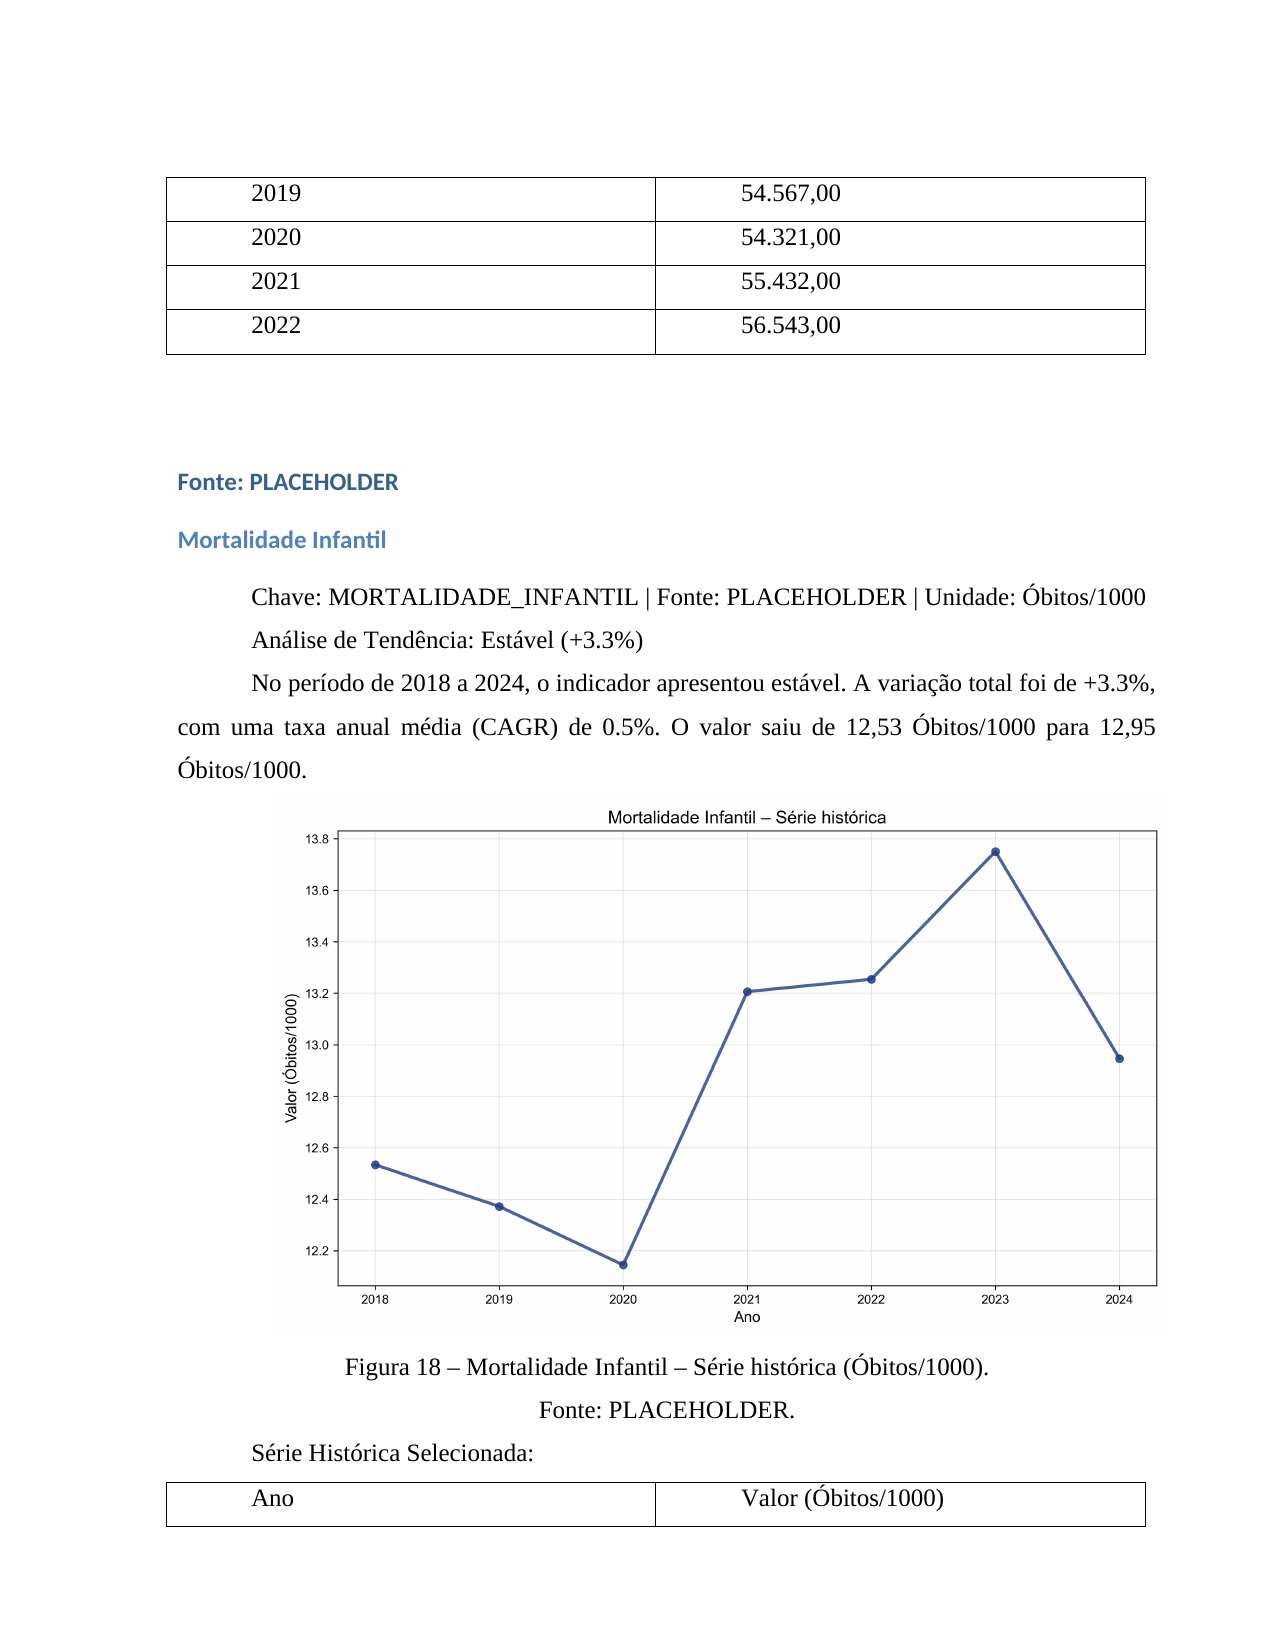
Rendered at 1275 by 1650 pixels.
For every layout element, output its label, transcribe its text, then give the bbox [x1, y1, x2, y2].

table_cell 54.321,00 [656, 222, 1145, 265]
text No período de 2018 a 2024, o indicador apresentou estável. A variação total foi de +3.3%, com uma taxa anual média (CAGR) de 0.5%. O valor saiu de 12,53 Óbitos/1000 para 12,95 Óbitos/1000. [177, 668, 1157, 783]
table_cell 55.432,00 [656, 266, 1145, 309]
table_cell 2019 [167, 178, 655, 221]
subtitle Mortalidade Infantil [177, 524, 1157, 554]
table_cell 2020 [167, 222, 655, 265]
text Figura 18 – Mortalidade Infantil – Série histórica (Óbitos/1000). [177, 1352, 1157, 1381]
subtitle Fonte: PLACEHOLDER [177, 466, 1157, 496]
table_header Valor (Óbitos/1000) [656, 1483, 1145, 1526]
table_cell 56.543,00 [656, 310, 1145, 353]
text Fonte: PLACEHOLDER. [177, 1395, 1157, 1424]
text Chave: MORTALIDADE_INFANTIL | Fonte: PLACEHOLDER | Unidade: Óbitos/1000 [177, 582, 1157, 611]
table_cell 54.567,00 [656, 178, 1145, 221]
text Série Histórica Selecionada: [177, 1438, 1157, 1467]
picture [269, 797, 1170, 1338]
text Análise de Tendência: Estável (+3.3%) [177, 625, 1157, 654]
table_header Ano [167, 1483, 655, 1526]
table_cell 2021 [167, 266, 655, 309]
table_cell 2022 [167, 310, 655, 353]
